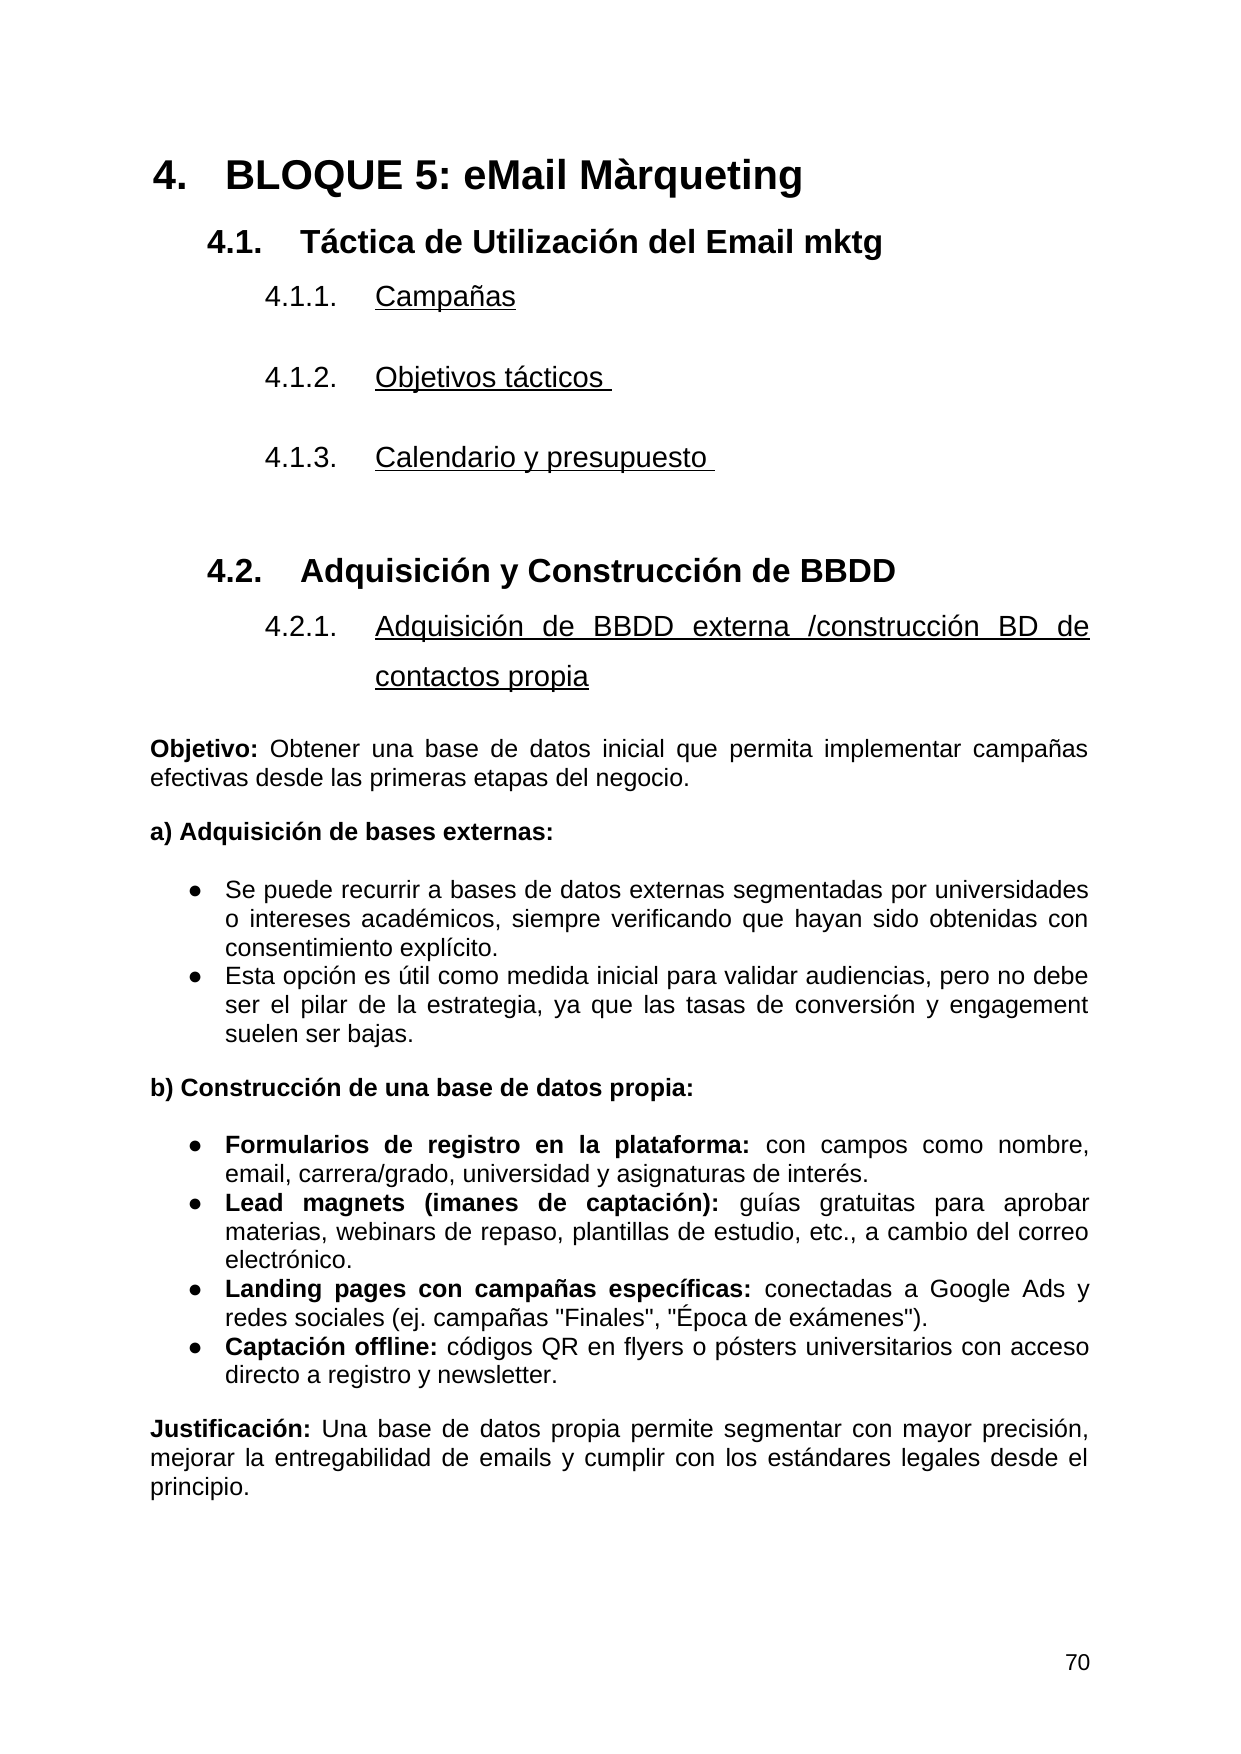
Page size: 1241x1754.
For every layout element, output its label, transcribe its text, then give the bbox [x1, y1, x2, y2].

text Justificación: Una base de datos propia permite segmentar con mayor precisión, mejorar la entregabilidad de emails y cumplir con los estándares legales desde el principio. [150, 1414, 1090, 1501]
list Captación offline: códigos QR en flyers o pósters universitarios con acceso directo a registro y newsletter. [187, 1332, 1090, 1389]
subtitle Calendario y presupuesto [337, 441, 1090, 474]
subtitle Adquisición de BBDD externa /construcción BD de contactos propia [337, 609, 1090, 693]
subtitle Campañas [337, 279, 1090, 313]
list Se puede recurrir a bases de datos externas segmentadas por universidades o intereses académicos, siempre verificando que hayan sido obtenidas con consentimiento explícito. [187, 875, 1090, 961]
list Lead magnets (imanes de captación): guías gratuitas para aprobar materias, webinars de repaso, plantillas de estudio, etc., a cambio del correo electrónico. [187, 1188, 1090, 1274]
list Landing pages con campañas específicas: conectadas a Google Ads y redes sociales (ej. campañas "Finales", "Época de exámenes"). [187, 1274, 1090, 1332]
text b) Construcción de una base de datos propia: [150, 1072, 1090, 1101]
subtitle Objetivos tácticos [337, 360, 1090, 393]
list Formularios de registro en la plataforma: con campos como nombre, email, carrera/grado, universidad y asignaturas de interés. [187, 1131, 1090, 1188]
list Esta opción es útil como medida inicial para validar audiencias, pero no debe ser el pilar de la estrategia, ya que las tasas de conversión y engagement suelen ser bajas. [187, 961, 1090, 1047]
text Objetivo: Obtener una base de datos inicial que permita implementar campañas efectivas desde las primeras etapas del negocio. [150, 734, 1090, 792]
subtitle Táctica de Utilización del Email mktg [262, 222, 1090, 260]
subtitle Adquisición y Construcción de BBDD [262, 551, 1090, 590]
text a) Adquisición de bases externas: [150, 817, 1090, 846]
subtitle BLOQUE 5: eMail Màrqueting [187, 150, 1090, 198]
